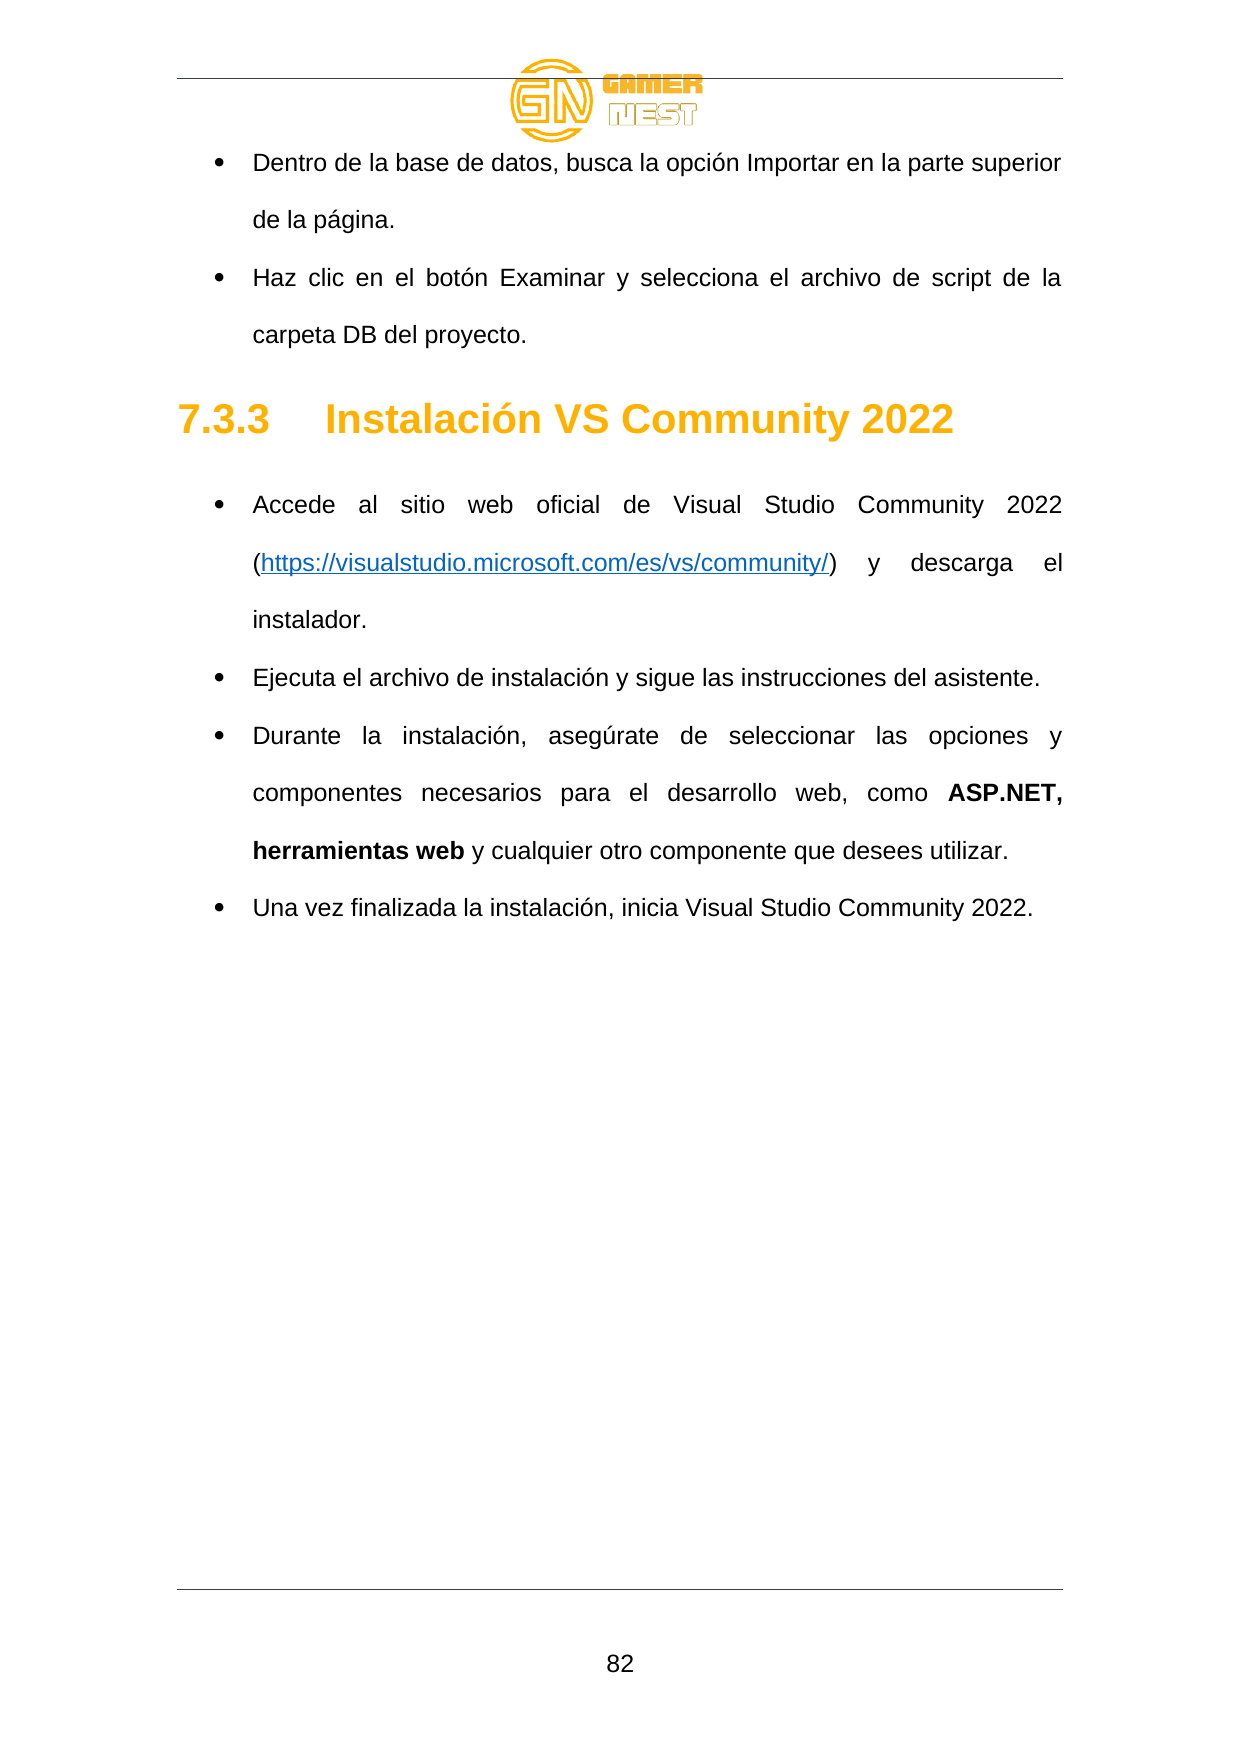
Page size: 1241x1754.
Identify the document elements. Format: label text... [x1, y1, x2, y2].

picture [501, 53, 739, 78]
list Accede al sitio web oficial de Visual Studio Community 2022 (https://visualstudio.microsoft.com/es/vs/community/) y descarga el instalador. [215, 490, 1063, 634]
list Dentro de la base de datos, busca la opción Importar en la parte superior de la página. [215, 148, 1063, 234]
subtitle Instalación VS Community 2022 [177, 394, 1063, 442]
picture [501, 79, 739, 146]
list Durante la instalación, asegúrate de seleccionar las opciones y componentes necesarios para el desarrollo web, como ASP.NET, herramientas web y cualquier otro componente que desees utilizar. [215, 721, 1063, 864]
list Haz clic en el botón Examinar y selecciona el archivo de script de la carpeta DB del proyecto. [215, 263, 1063, 349]
list Una vez finalizada la instalación, inicia Visual Studio Community 2022. [215, 893, 1063, 922]
list Ejecuta el archivo de instalación y sigue las instrucciones del asistente. [215, 663, 1063, 692]
